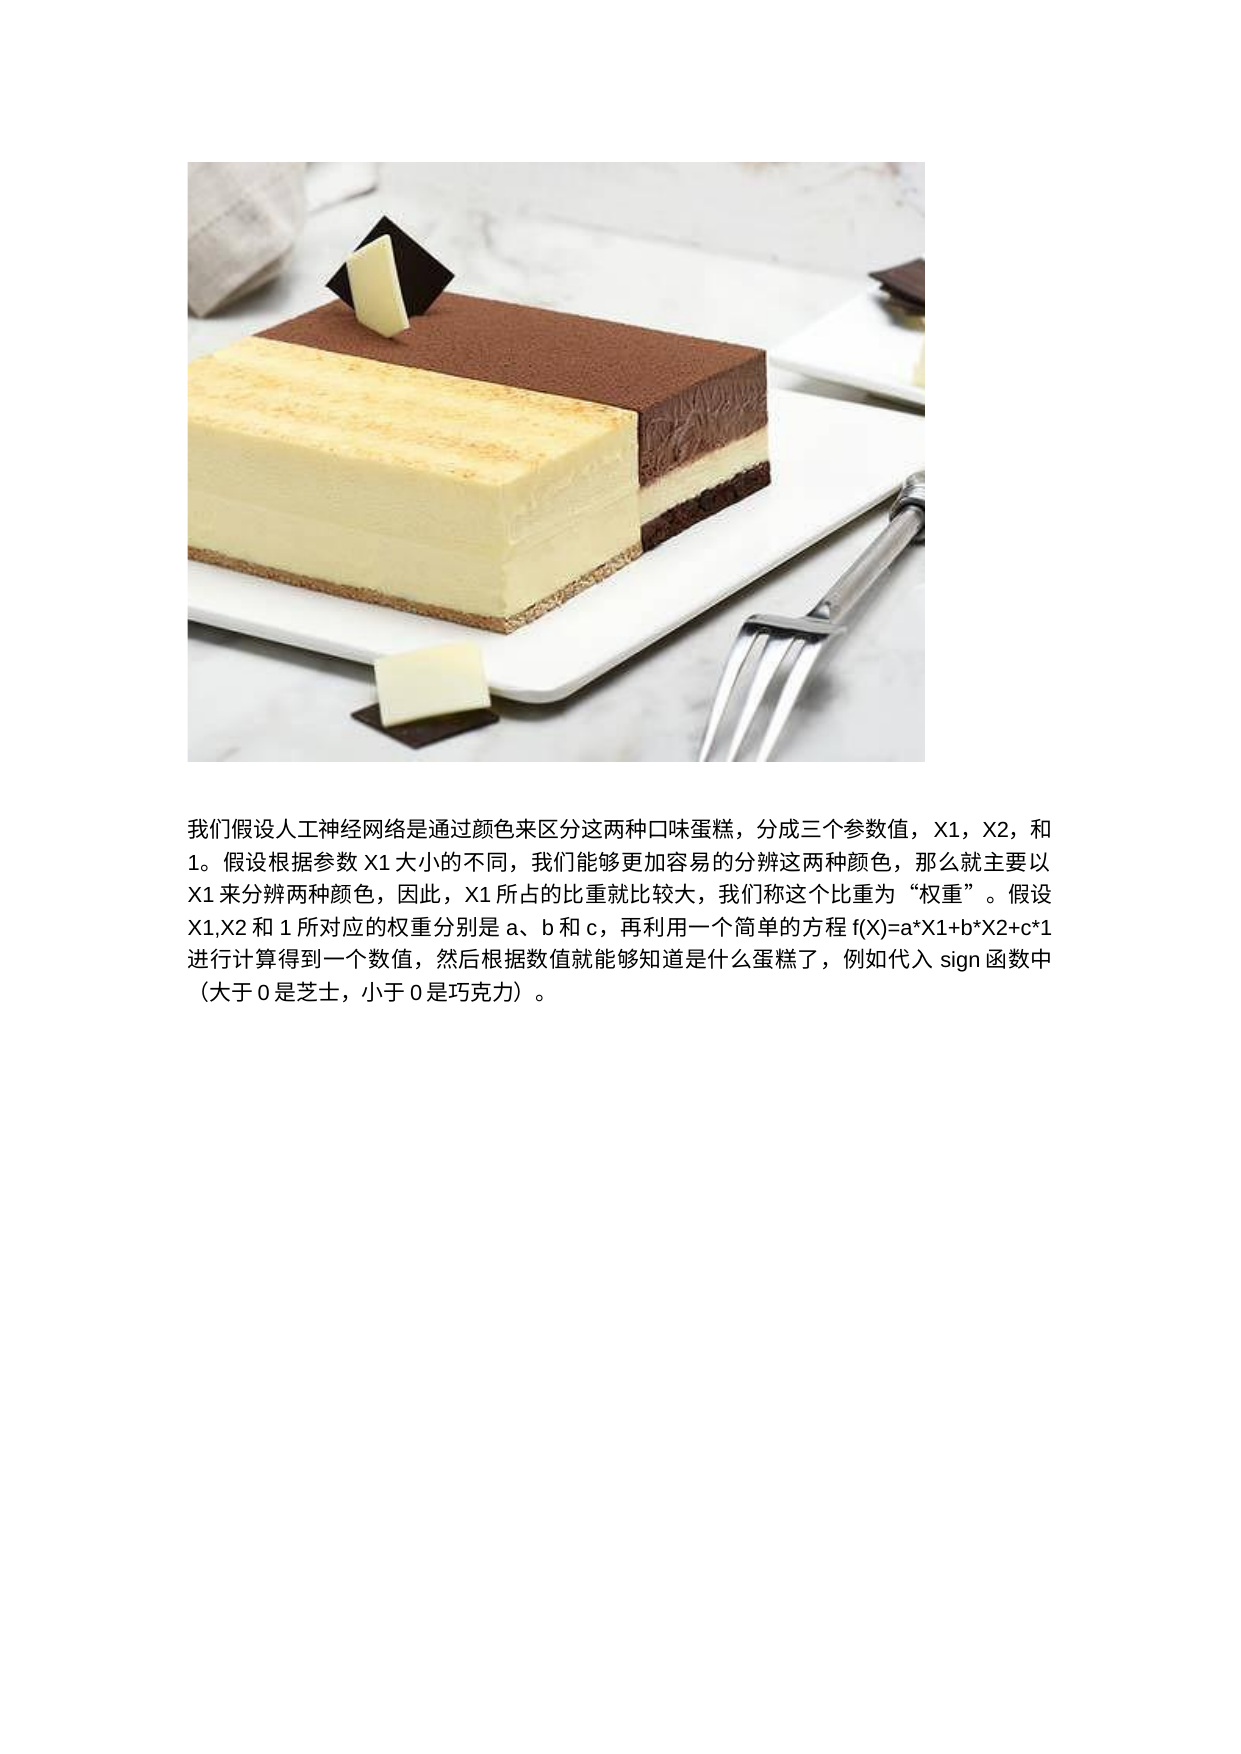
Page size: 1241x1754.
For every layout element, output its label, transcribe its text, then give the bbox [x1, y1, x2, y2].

picture [187, 162, 925, 762]
list 我们假设人工神经网络是通过颜色来区分这两种口味蛋糕，分成三个参数值，X1，X2，和1。假设根据参数X1大小的不同，我们能够更加容易的分辨这两种颜色，那么就主要以X1来分辨两种颜色，因此，X1所占的比重就比较大，我们称这个比重为“权重”。假设X1,X2和1所对应的权重分别是a、b和c，再利用一个简单的方程f(X)=a*X1+b*X2+c*1进行计算得到一个数值，然后根据数值就能够知道是什么蛋糕了，例如代入sign函数中（大于0是芝士，小于0是巧克力）。 [187, 812, 1053, 1007]
